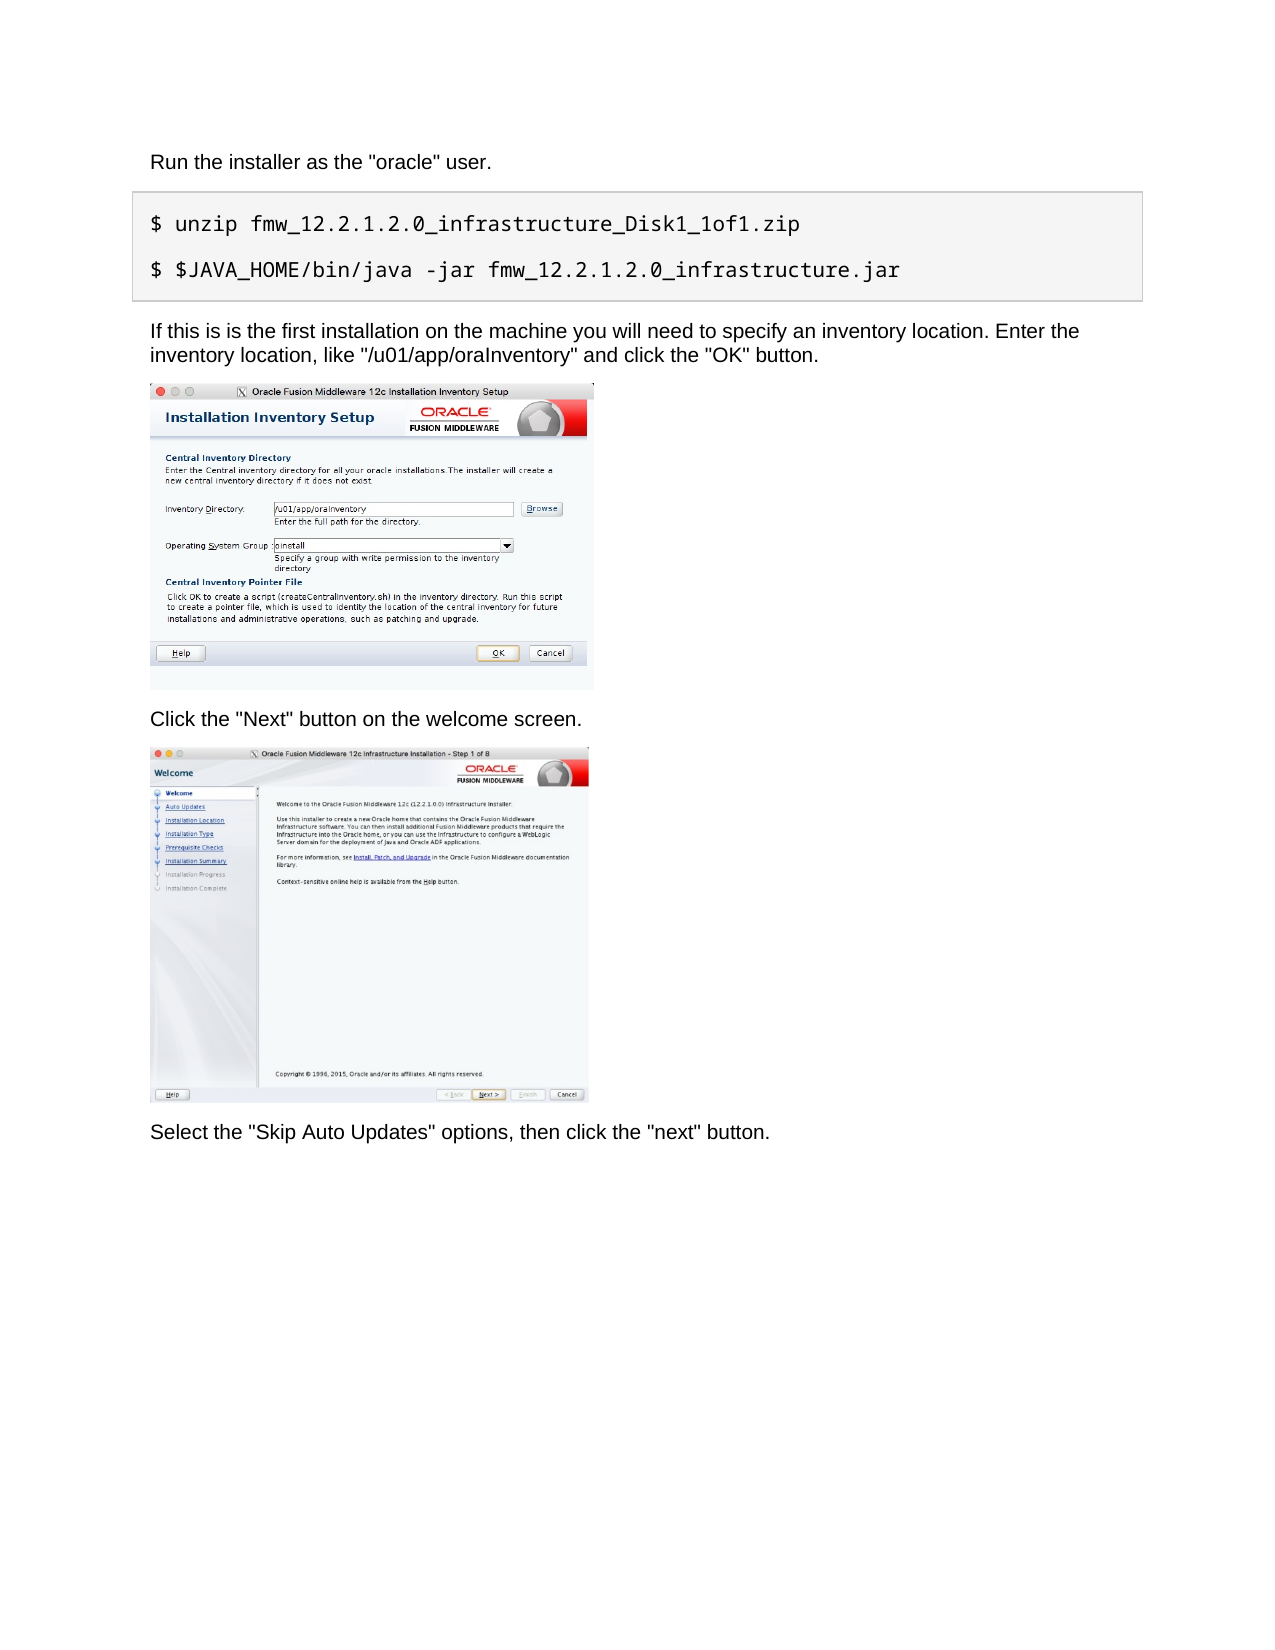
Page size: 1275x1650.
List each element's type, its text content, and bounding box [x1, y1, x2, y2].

picture [150, 747, 589, 1103]
picture [150, 383, 594, 690]
text Run the installer as the "oracle" user. [150, 150, 1125, 174]
text $ unzip fmw_12.2.1.2.0_infrastructure_Disk1_1of1.zip [133, 193, 1142, 237]
text Select the "Skip Auto Updates" options, then click the "next" button. [150, 1120, 1125, 1144]
text Click the "Next" button on the welcome screen. [150, 707, 1125, 731]
text If this is is the first installation on the machine you will need to specify an inventory location. Enter the inventory location, like "/u01/app/oraInventory" and click the "OK" button. [150, 319, 1125, 367]
text $ $JAVA_HOME/bin/java -jar fmw_12.2.1.2.0_infrastructure.jar [133, 237, 1142, 300]
